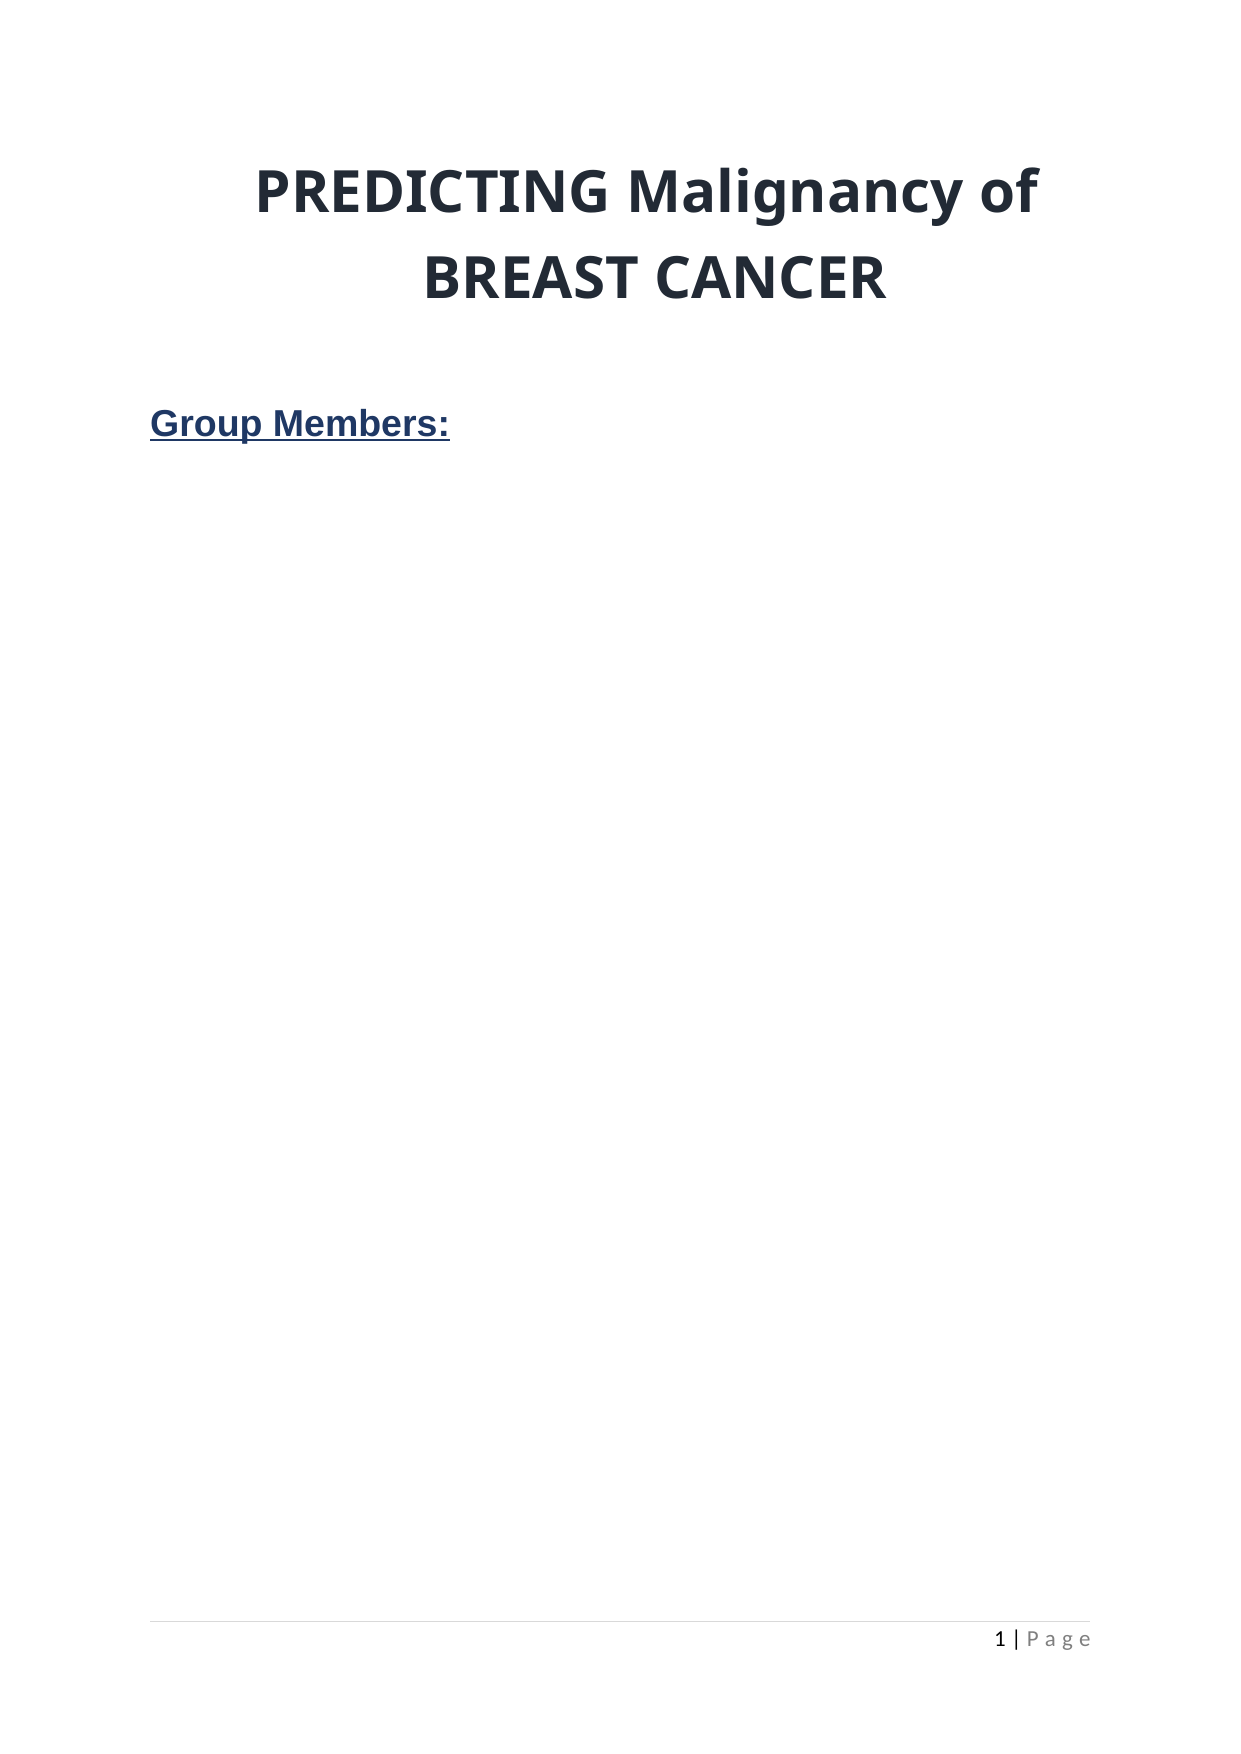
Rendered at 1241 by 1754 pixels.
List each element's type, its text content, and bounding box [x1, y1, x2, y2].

text PREDICTING Malignancy of BREAST CANCER [150, 150, 1090, 315]
text Group Members: [150, 402, 1090, 445]
